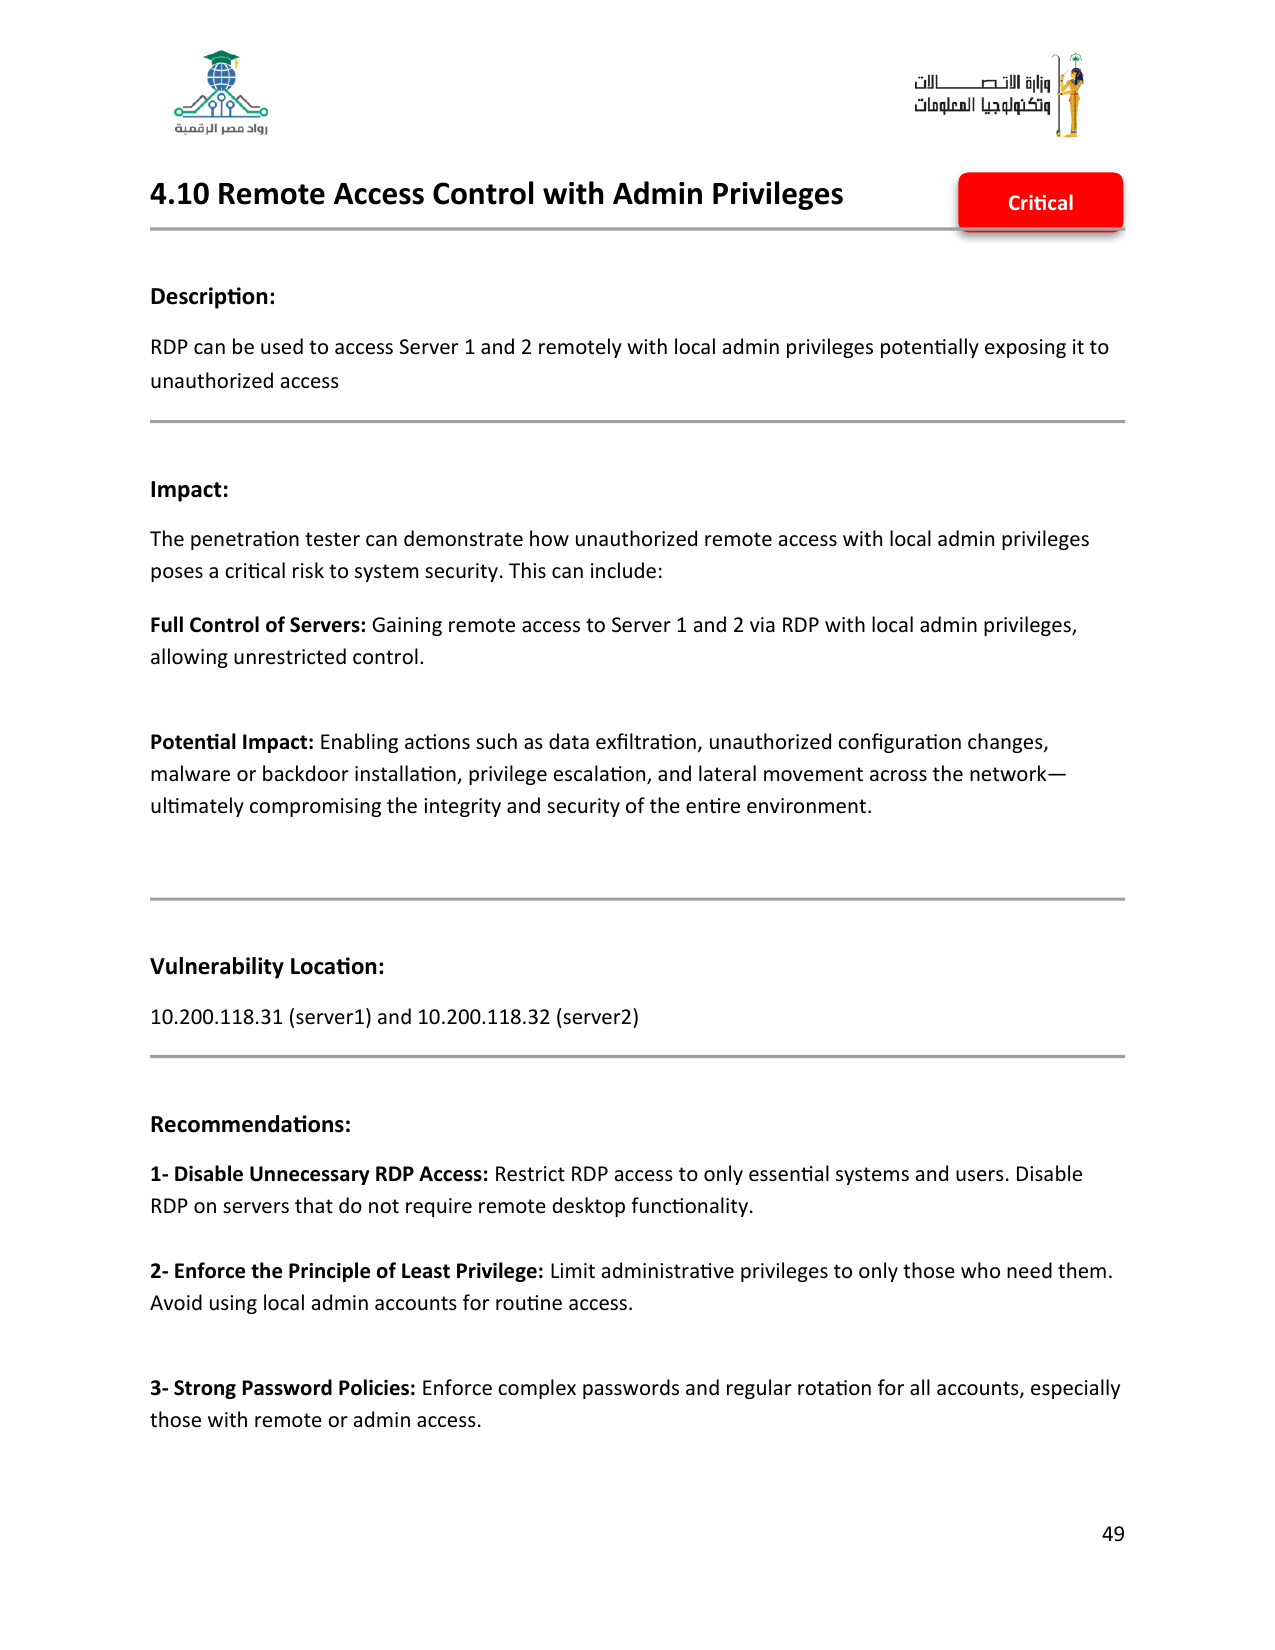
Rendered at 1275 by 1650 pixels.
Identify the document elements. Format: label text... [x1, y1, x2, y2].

picture [883, 44, 1107, 148]
text RDP can be used to access Server 1 and 2 remotely with local admin privileges potentially exposing it to unauthorized access [150, 332, 1125, 395]
subtitle Impact: [150, 473, 1125, 504]
text The penetration tester can demonstrate how unauthorized remote access with local admin privileges poses a critical risk to system security. This can include: [150, 524, 1125, 585]
text Potential Impact: Enabling actions such as data exfiltration, unauthorized configuration changes, malware or backdoor installation, privilege escalation, and lateral movement across the network—ultimately compromising the integrity and security of the entire environment. [150, 727, 1125, 819]
text 10.200.118.31 (server1) and 10.200.118.32 (server2) [150, 1002, 1125, 1030]
picture [150, 44, 289, 148]
subtitle Vulnerability Location: [150, 951, 1125, 981]
text 1- Disable Unnecessary RDP Access: Restrict RDP access to only essential systems and users. Disable RDP on servers that do not require remote desktop functionality. 2- Enforce the Principle of Least Privilege: Limit administrative privileges to only those who need them. Avoid using local admin accounts for routine access. [150, 1159, 1125, 1316]
subtitle Description: [150, 280, 1125, 311]
text 3- Strong Password Policies: Enforce complex passwords and regular rotation for all accounts, especially those with remote or admin access. [150, 1341, 1125, 1433]
subtitle 4.10 Remote Access Control with Admin Privileges [150, 172, 965, 213]
text Full Control of Servers: Gaining remote access to Server 1 and 2 via RDP with local admin privileges, allowing unrestricted control. [150, 610, 1125, 702]
subtitle Recommendations: [150, 1108, 1125, 1138]
